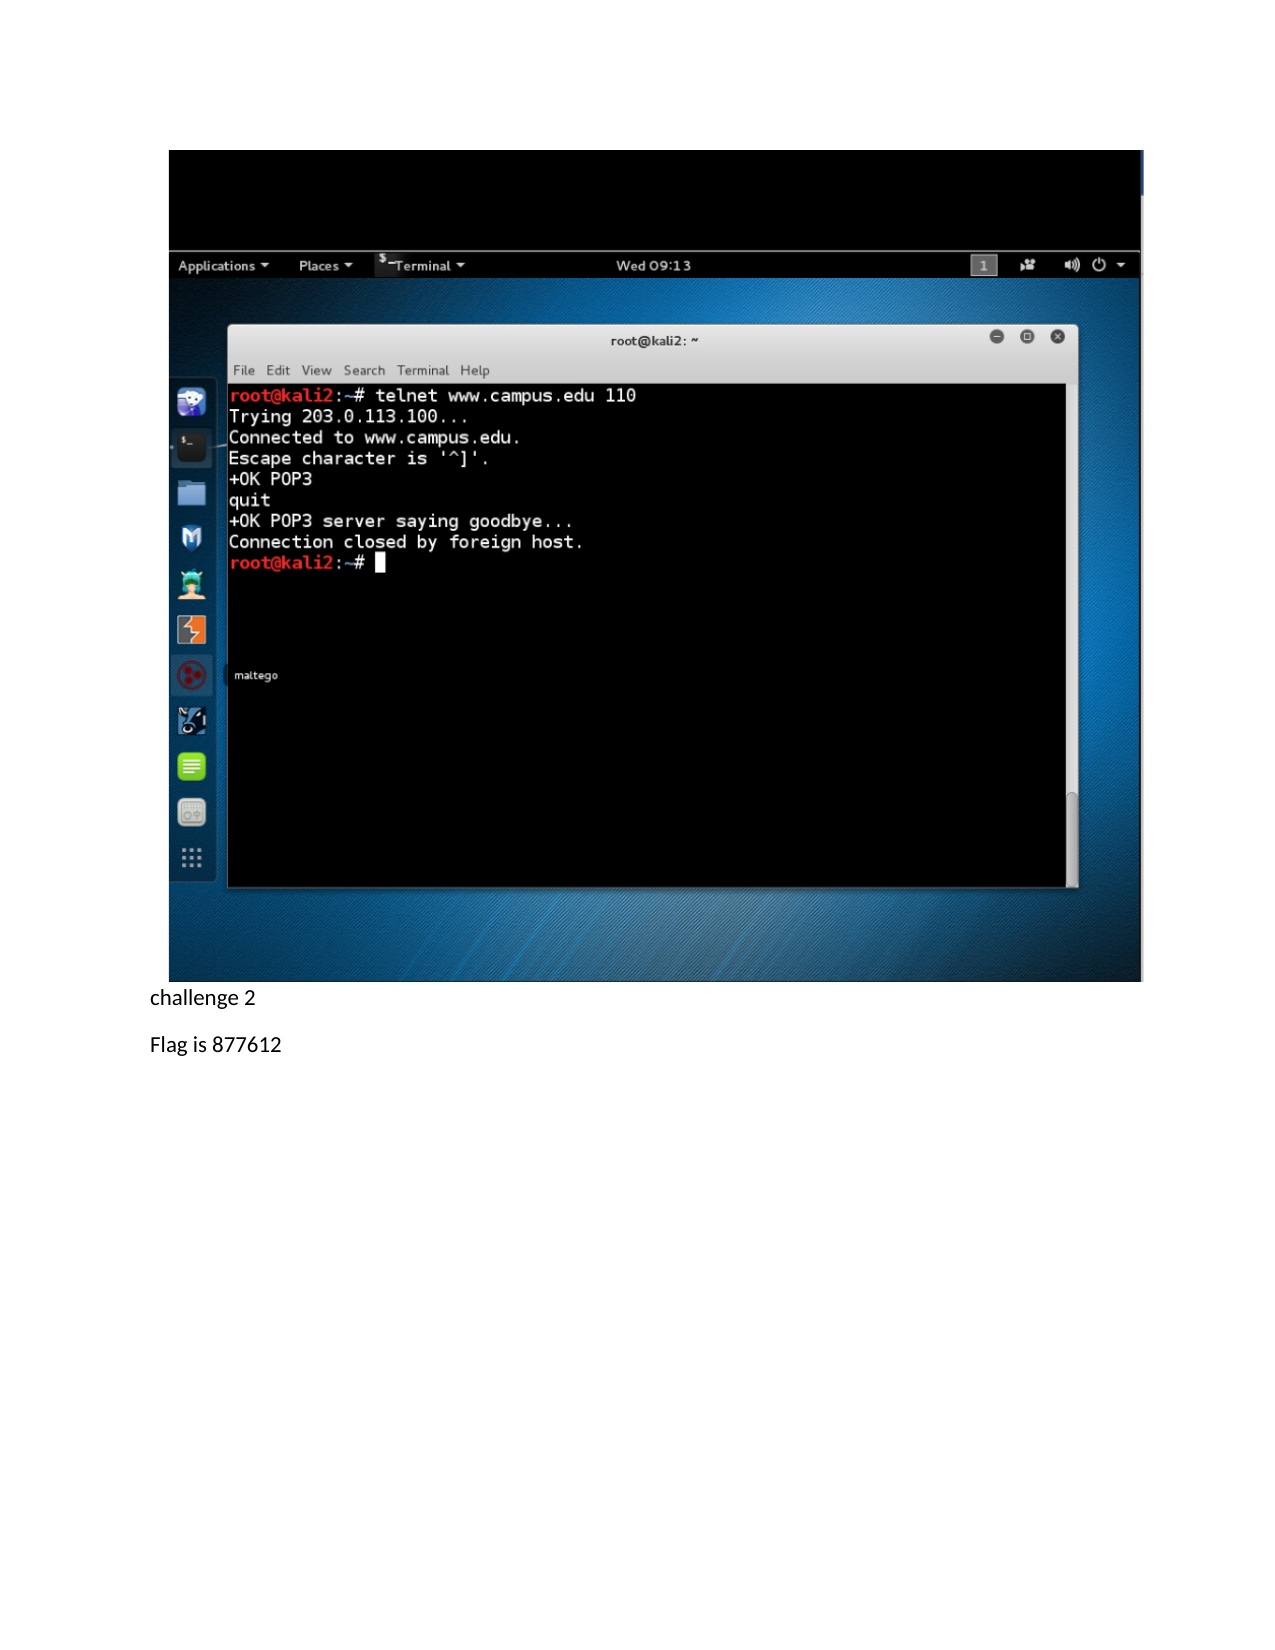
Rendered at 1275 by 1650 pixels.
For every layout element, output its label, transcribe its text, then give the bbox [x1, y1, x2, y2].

text challenge 2 [150, 150, 1125, 1011]
text Flag is 877612 [150, 1030, 1125, 1058]
